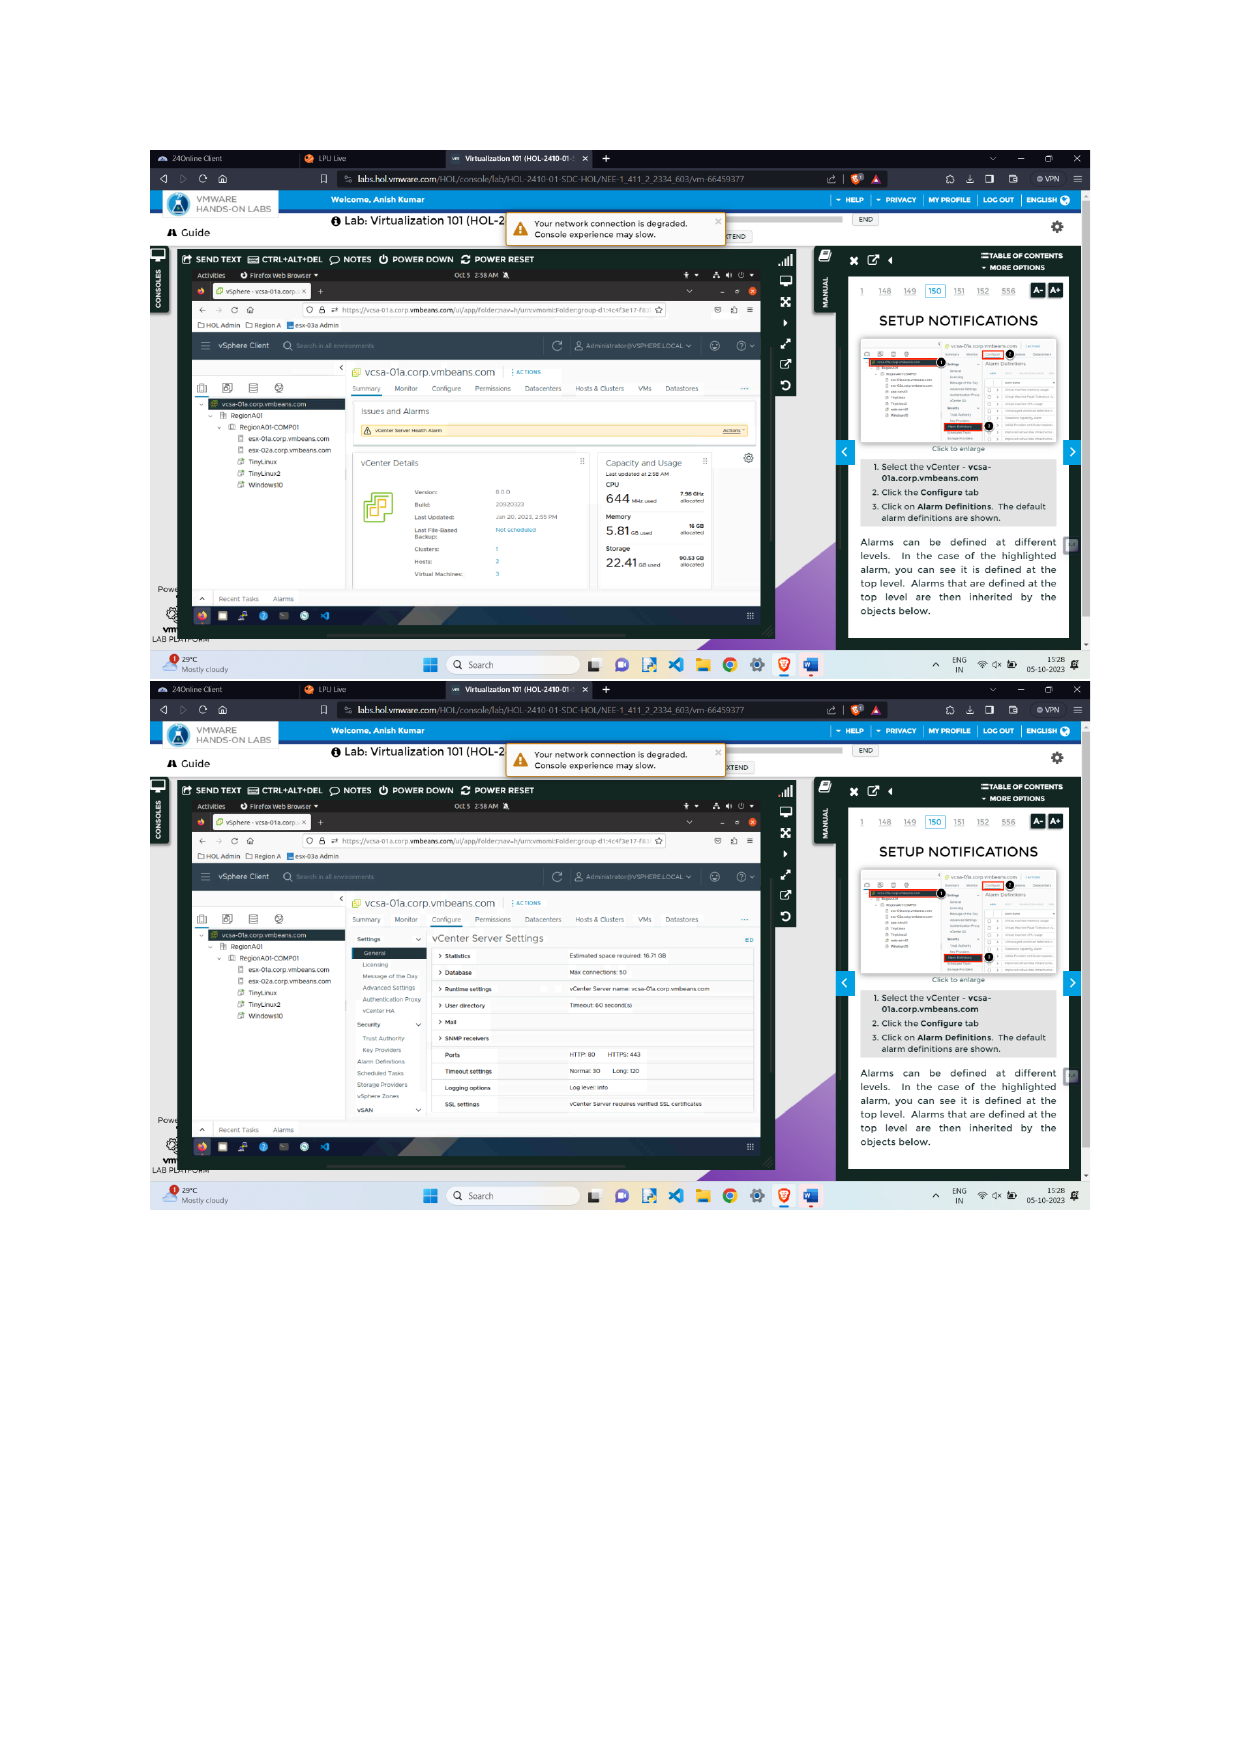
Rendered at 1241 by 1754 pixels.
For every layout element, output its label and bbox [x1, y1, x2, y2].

picture [150, 150, 1091, 679]
picture [150, 681, 1091, 1210]
